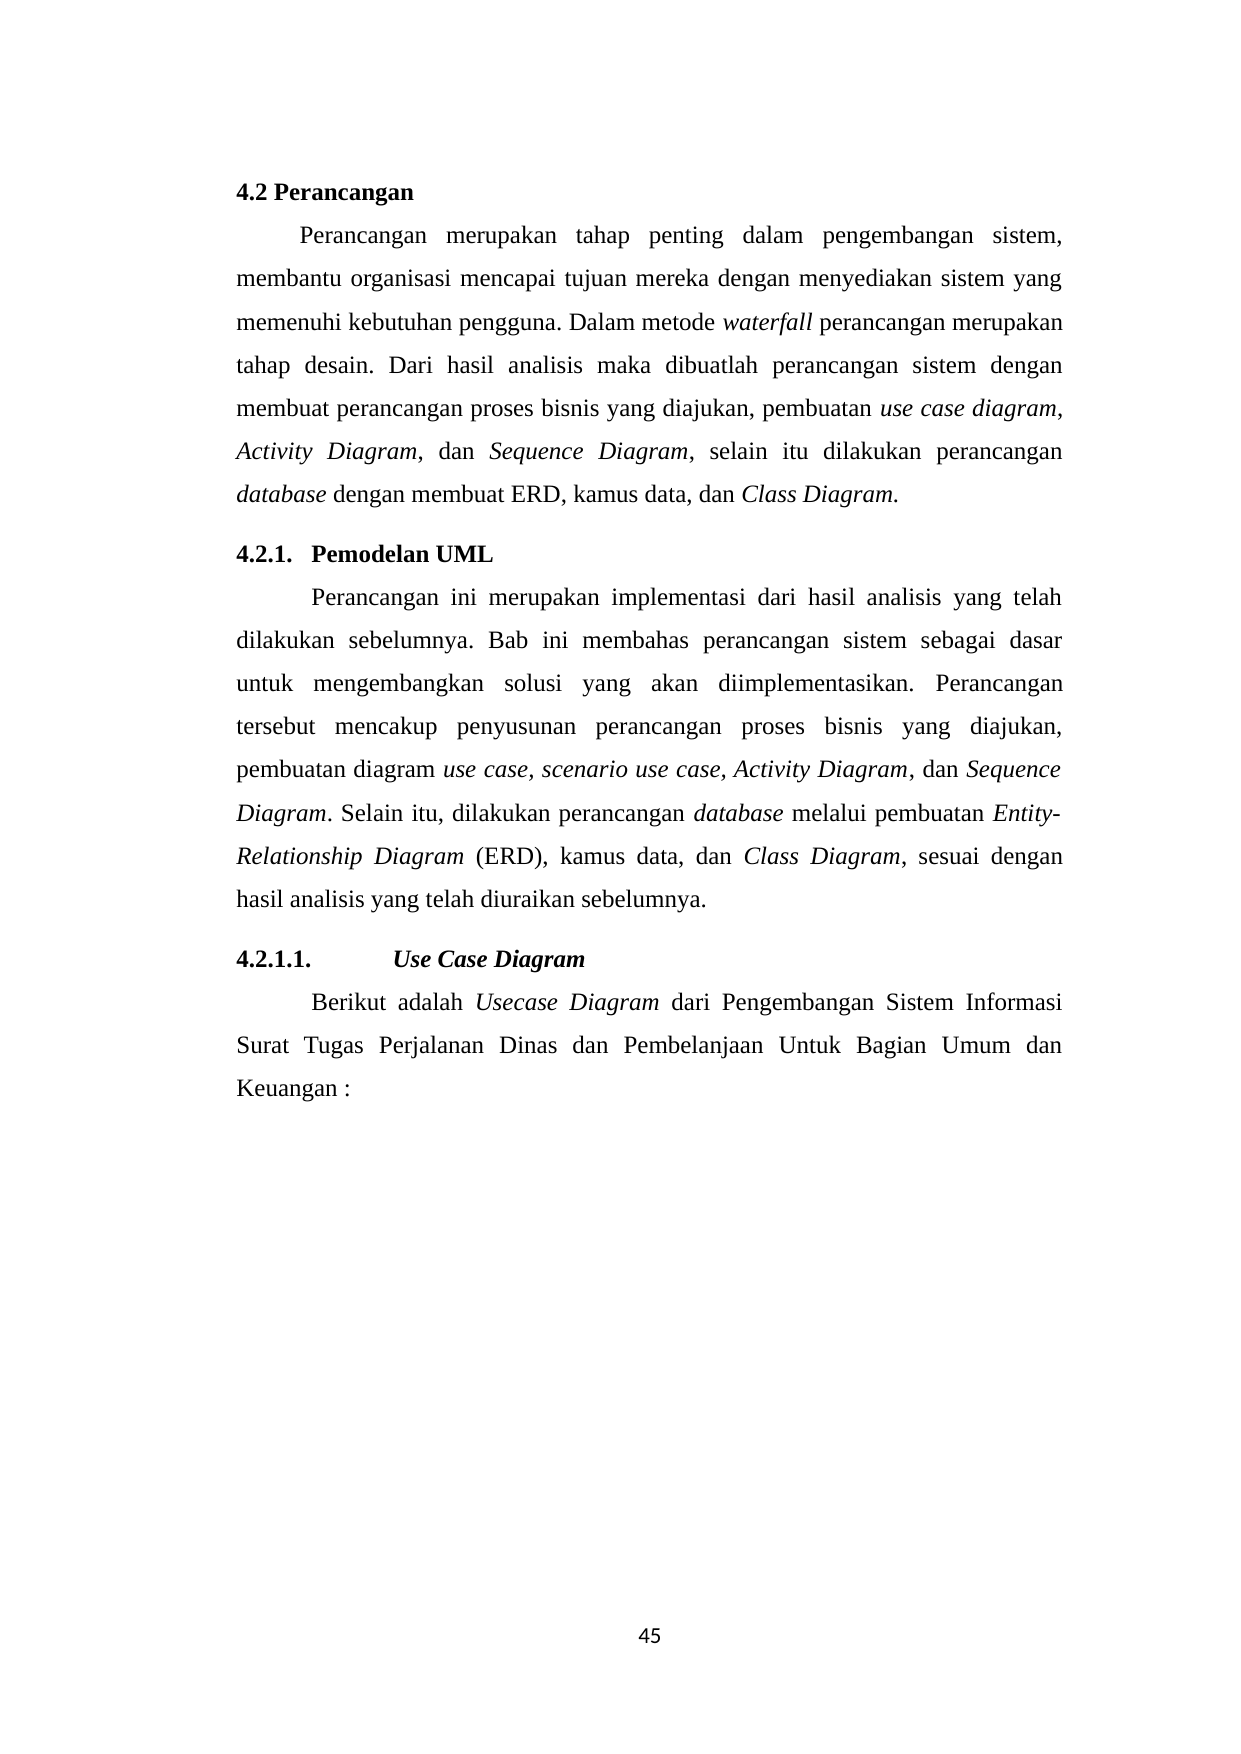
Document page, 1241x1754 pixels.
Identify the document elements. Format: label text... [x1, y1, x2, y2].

subtitle Pemodelan UML [236, 539, 1063, 568]
subtitle Use Case Diagram [236, 944, 1063, 972]
text Berikut adalah Usecase Diagram dari Pengembangan Sistem Informasi Surat Tugas Perjalanan Dinas dan Pembelanjaan Untuk Bagian Umum dan Keuangan : [236, 987, 1063, 1102]
text Perancangan ini merupakan implementasi dari hasil analisis yang telah dilakukan sebelumnya. Bab ini membahas perancangan sistem sebagai dasar untuk mengembangkan solusi yang akan diimplementasikan. Perancangan tersebut mencakup penyusunan perancangan proses bisnis yang diajukan, pembuatan diagram use case, scenario use case, Activity Diagram, dan Sequence Diagram. Selain itu, dilakukan perancangan database melalui pembuatan Entity-Relationship Diagram (ERD), kamus data, dan Class Diagram, sesuai dengan hasil analisis yang telah diuraikan sebelumnya. [236, 582, 1063, 913]
subtitle Perancangan [236, 177, 1063, 206]
list Perancangan merupakan tahap penting dalam pengembangan sistem, membantu organisasi mencapai tujuan mereka dengan menyediakan sistem yang memenuhi kebutuhan pengguna. Dalam metode waterfall perancangan merupakan tahap desain. Dari hasil analisis maka dibuatlah perancangan sistem dengan membuat perancangan proses bisnis yang diajukan, pembuatan use case diagram, Activity Diagram, dan Sequence Diagram, selain itu dilakukan perancangan database dengan membuat ERD, kamus data, dan Class Diagram. [236, 220, 1063, 508]
